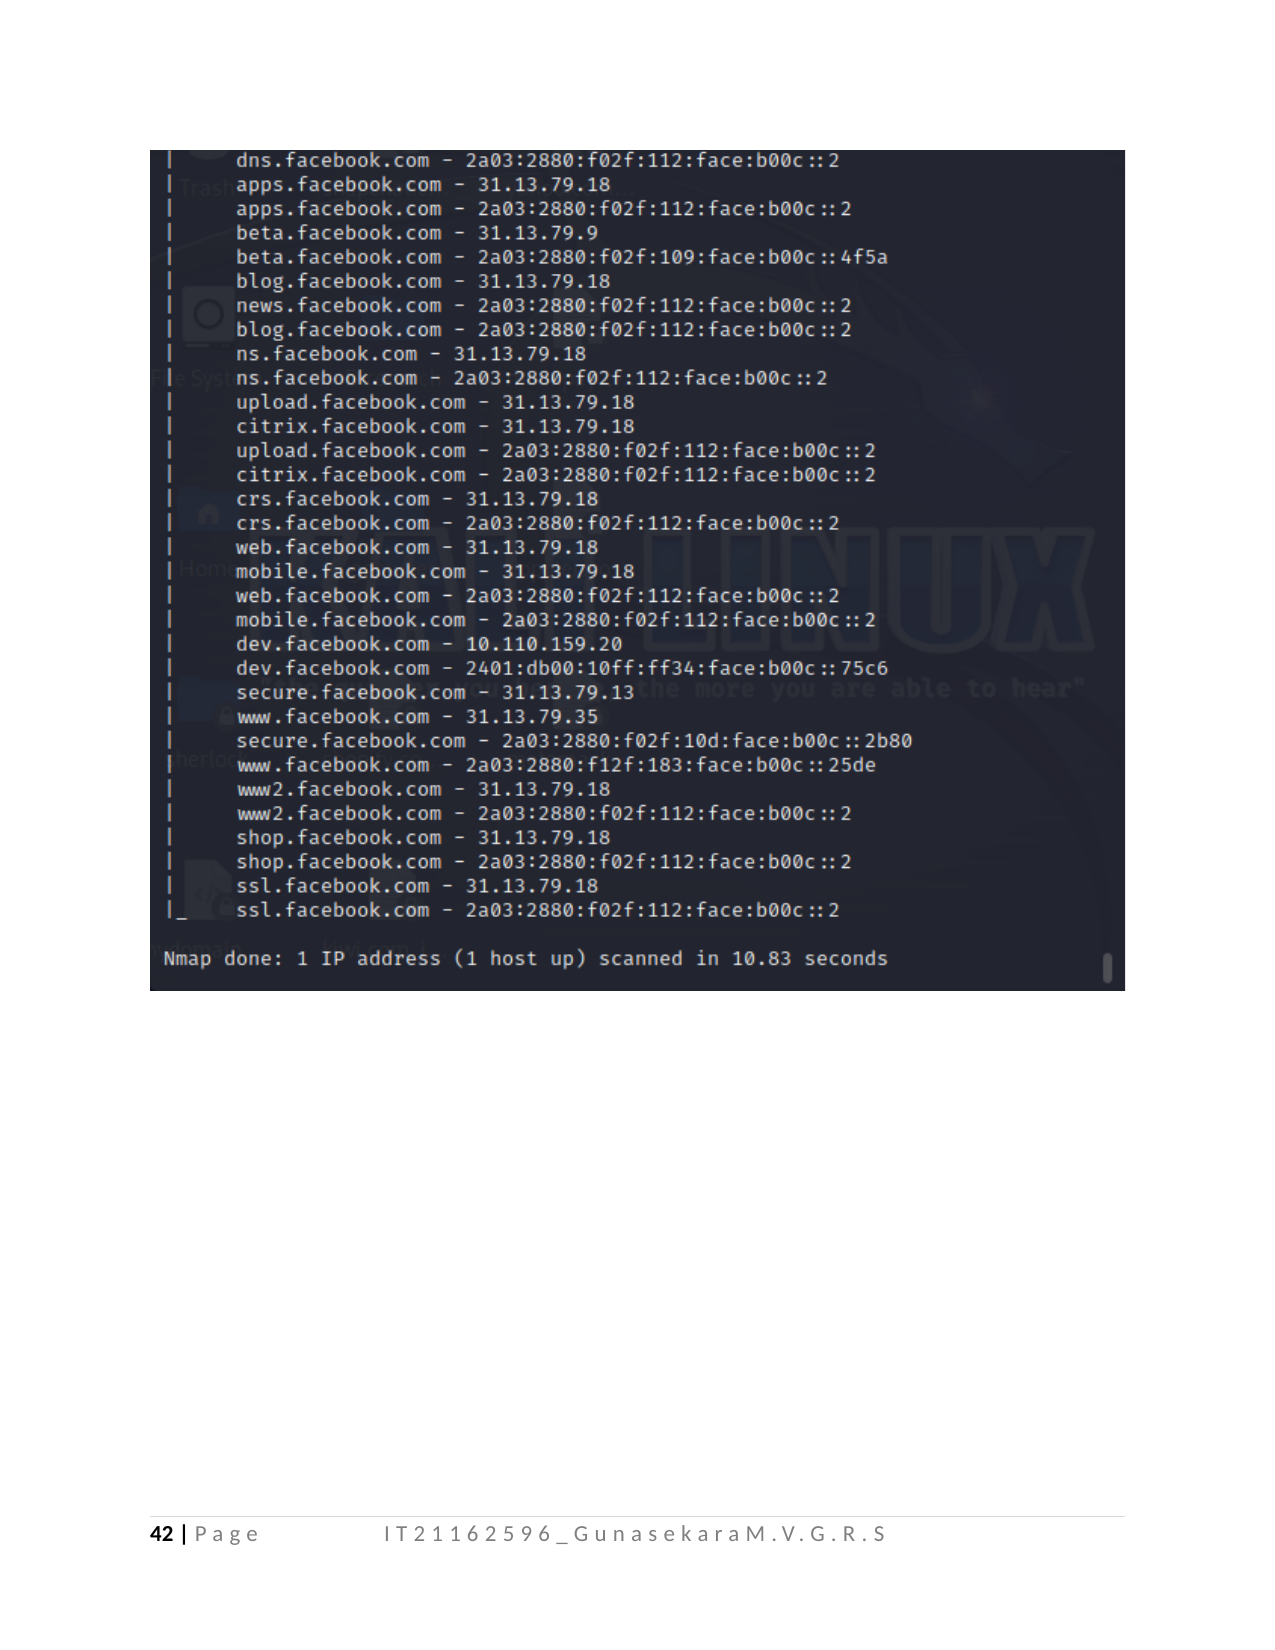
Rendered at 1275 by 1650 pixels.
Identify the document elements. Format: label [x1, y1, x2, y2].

picture [150, 150, 1125, 991]
